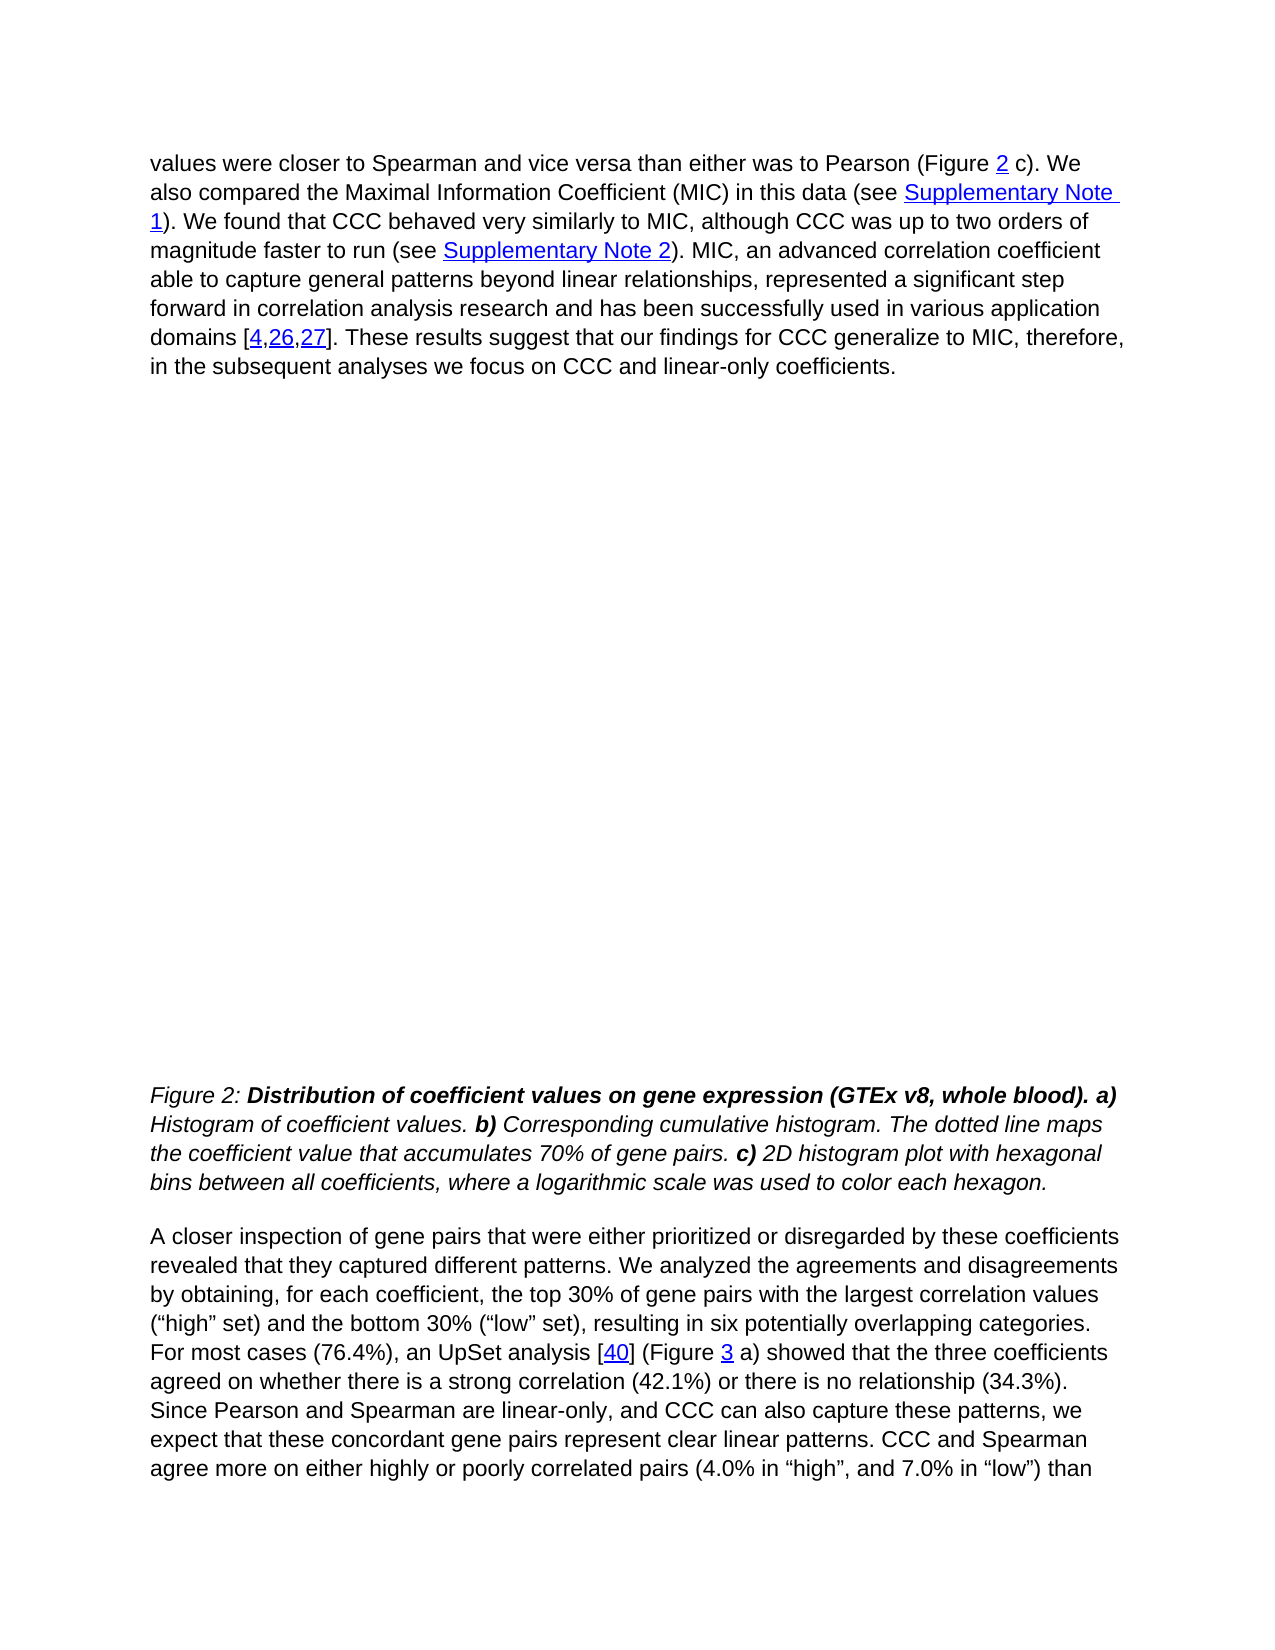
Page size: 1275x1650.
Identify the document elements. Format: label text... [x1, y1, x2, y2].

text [150, 1223, 1125, 1481]
text Figure 2: Distribution of coefficient values on gene expression (GTEx v8, whole blood). a) Histogram of coefficient values. b) Corresponding cumulative histogram. The dotted line maps the coefficient value that accumulates 70% of gene pairs. c) 2D histogram plot with hexagonal bins between all coefficients, where a logarithmic scale was used to color each hexagon. [150, 1082, 1125, 1195]
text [150, 150, 1125, 379]
